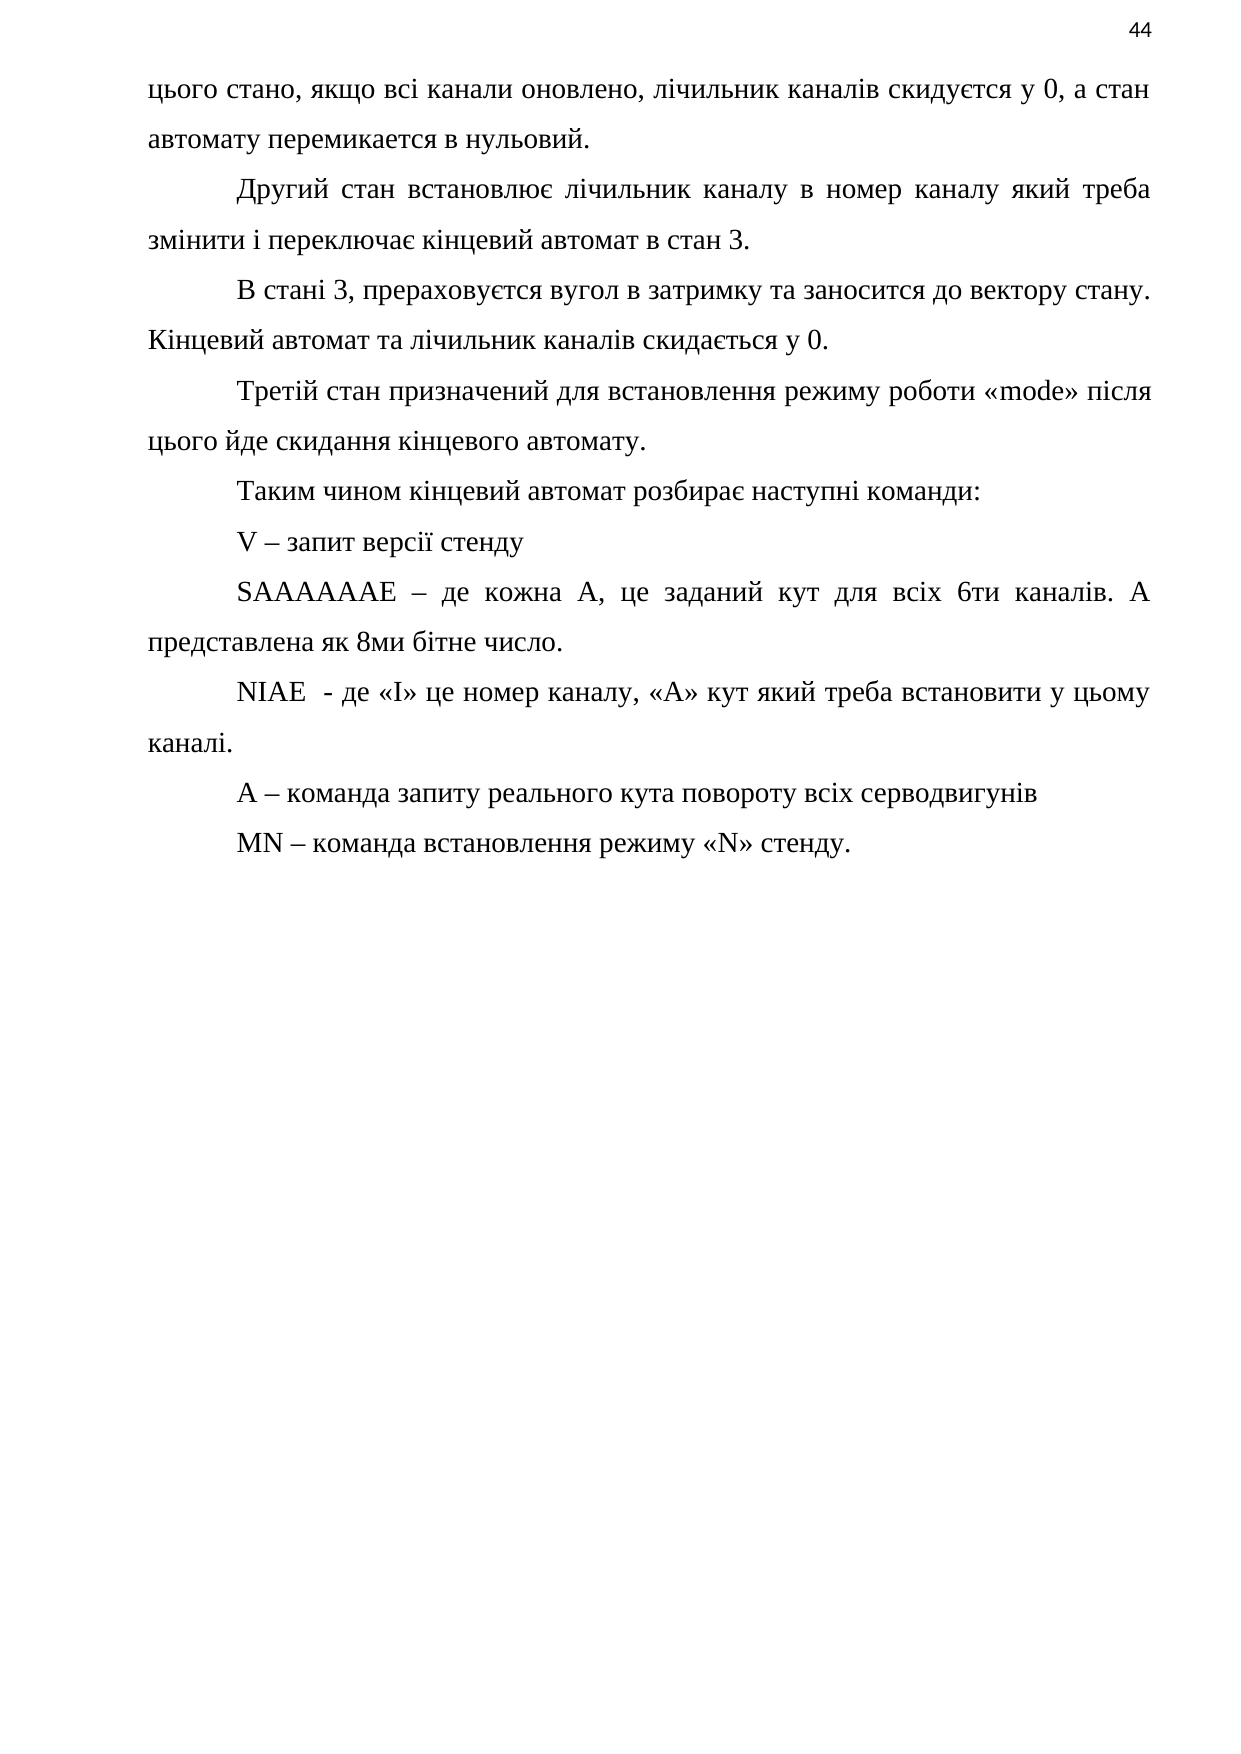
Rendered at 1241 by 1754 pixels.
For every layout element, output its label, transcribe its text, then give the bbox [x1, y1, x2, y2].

text Третій стан призначений для встановлення режиму роботи «mode» після цього йде скидання кінцевого автомату. [148, 373, 1152, 457]
text А – команда запиту реального кута повороту всіх серводвигунів [148, 775, 1152, 809]
text NIAE - де «I» це номер каналу, «А» кут який треба встановити у цьому каналі. [148, 674, 1152, 758]
text SAAAAAAE – де кожна А, це заданий кут для всіх 6ти каналів. А представлена як 8ми бітне число. [148, 574, 1152, 658]
text Таким чином кінцевий автомат розбирає наступні команди: [148, 473, 1152, 507]
text В стані 3, прераховуєтся вугол в затримку та заносится до вектору стану. Кінцевий автомат та лічильник каналів скидається у 0. [148, 272, 1152, 356]
text MN – команда встановлення режиму «N» стенду. [148, 826, 1152, 859]
text Другий стан встановлює лічильник каналу в номер каналу який треба змінити і переключає кінцевий автомат в стан 3. [148, 171, 1152, 255]
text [148, 71, 1152, 155]
text V – запит версії стенду [148, 524, 1152, 557]
